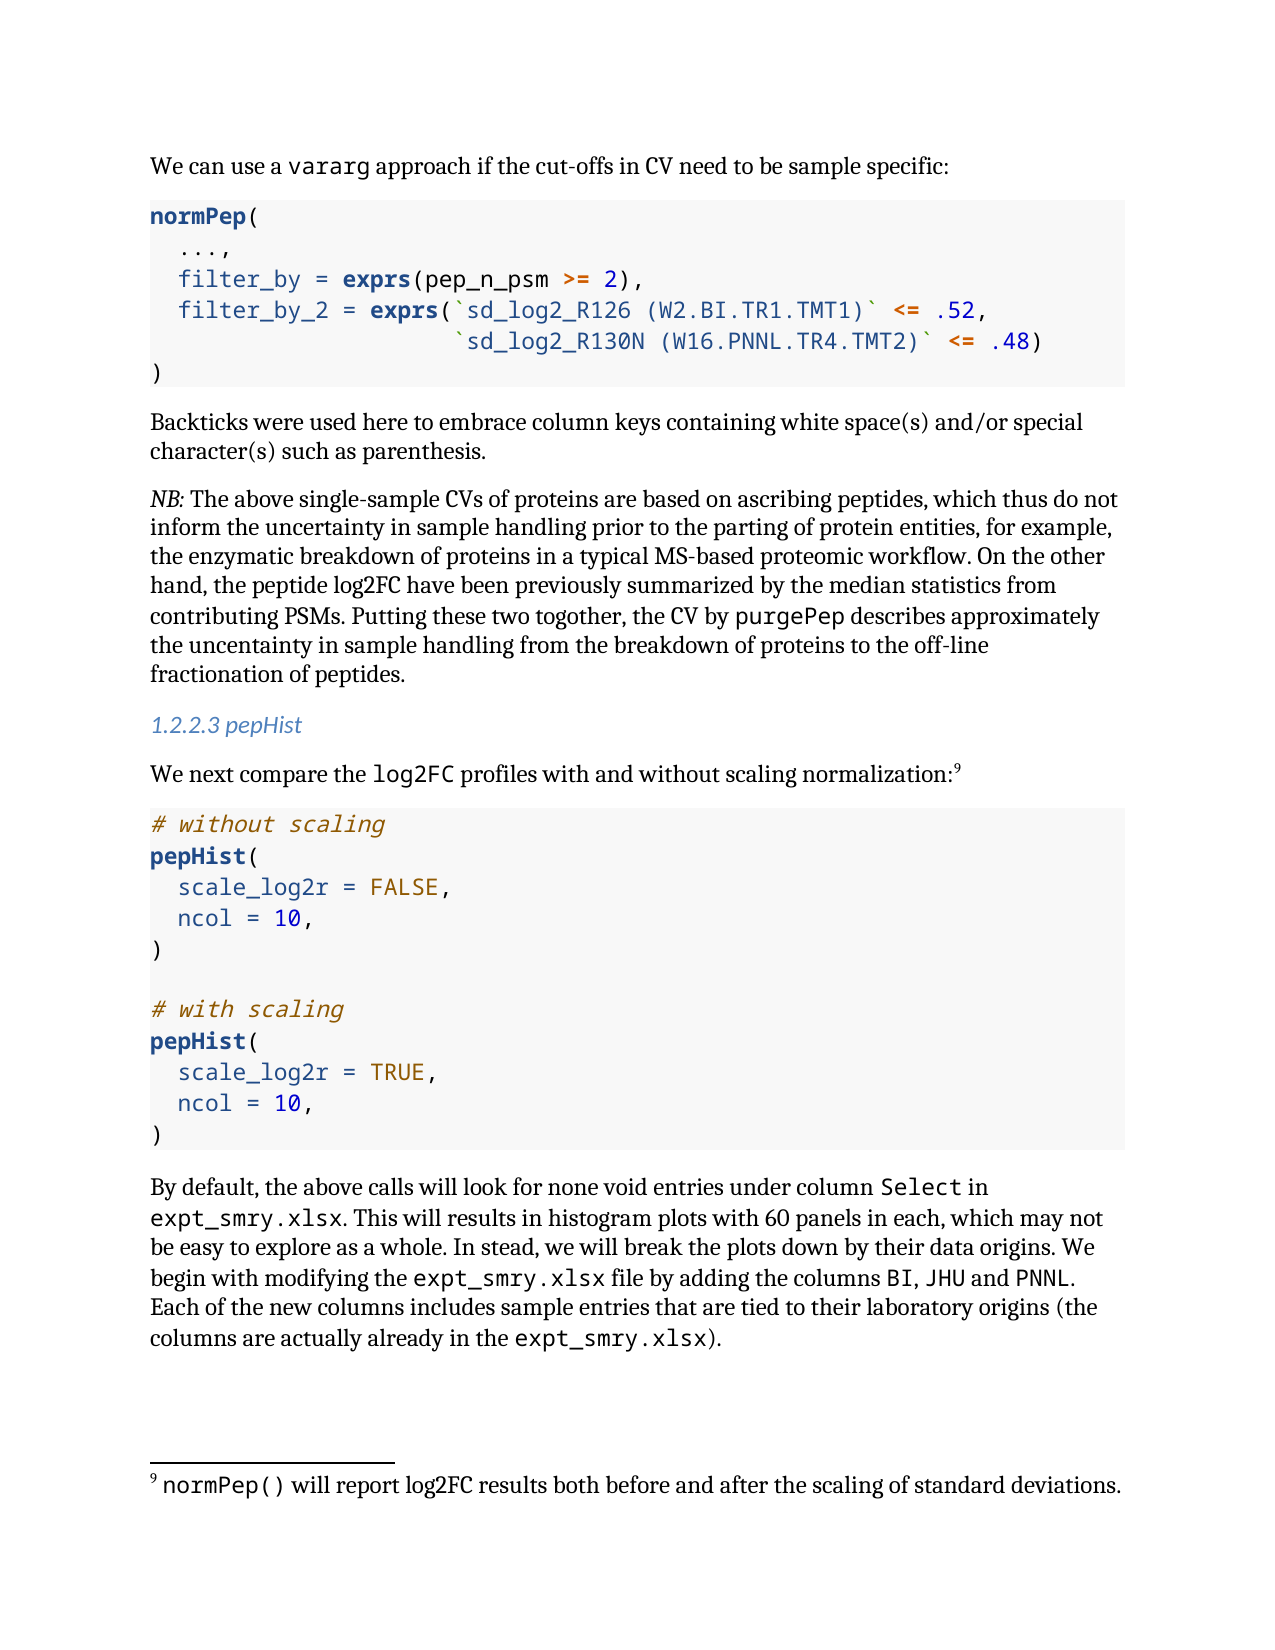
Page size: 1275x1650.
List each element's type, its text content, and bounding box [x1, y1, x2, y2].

text We next compare the log2FC profiles with and without scaling normalization: [150, 758, 1125, 790]
text NB: The above single-sample CVs of proteins are based on ascribing peptides, which thus do not inform the uncertainty in sample handling prior to the parting of protein entities, for example, the enzymatic breakdown of proteins in a typical MS-based proteomic workflow. On the other hand, the peptide log2FC have been previously summarized by the median statistics from contributing PSMs. Putting these two togother, the CV by purgePep describes approximately the uncentainty in sample handling from the breakdown of proteins to the off-line fractionation of peptides. [150, 484, 1125, 688]
text # without scaling pepHist( scale_log2r = FALSE, ncol = 10, ) # with scaling pepHist( scale_log2r = TRUE, ncol = 10, ) [150, 808, 1125, 1150]
subtitle 1.2.2.3 pepHist [150, 709, 1125, 740]
text We can use a vararg approach if the cut-offs in CV need to be sample specific: [150, 150, 1125, 181]
text Backticks were used here to embrace column keys containing white space(s) and/or special character(s) such as parenthesis. [150, 408, 1125, 466]
text normPep( ..., filter_by = exprs(pep_n_psm >= 2), filter_by_2 = exprs(`sd_log2_R126 (W2.BI.TR1.TMT1)` <= .52, `sd_log2_R130N (W16.PNNL.TR4.TMT2)` <= .48) ) [150, 200, 1125, 387]
text By default, the above calls will look for none void entries under column Select in expt_smry.xlsx. This will results in histogram plots with 60 panels in each, which may not be easy to explore as a whole. In stead, we will break the plots down by their data origins. We begin with modifying the expt_smry.xlsx file by adding the columns BI, JHU and PNNL. Each of the new columns includes sample entries that are tied to their laboratory origins (the columns are actually already in the expt_smry.xlsx). [150, 1171, 1125, 1353]
